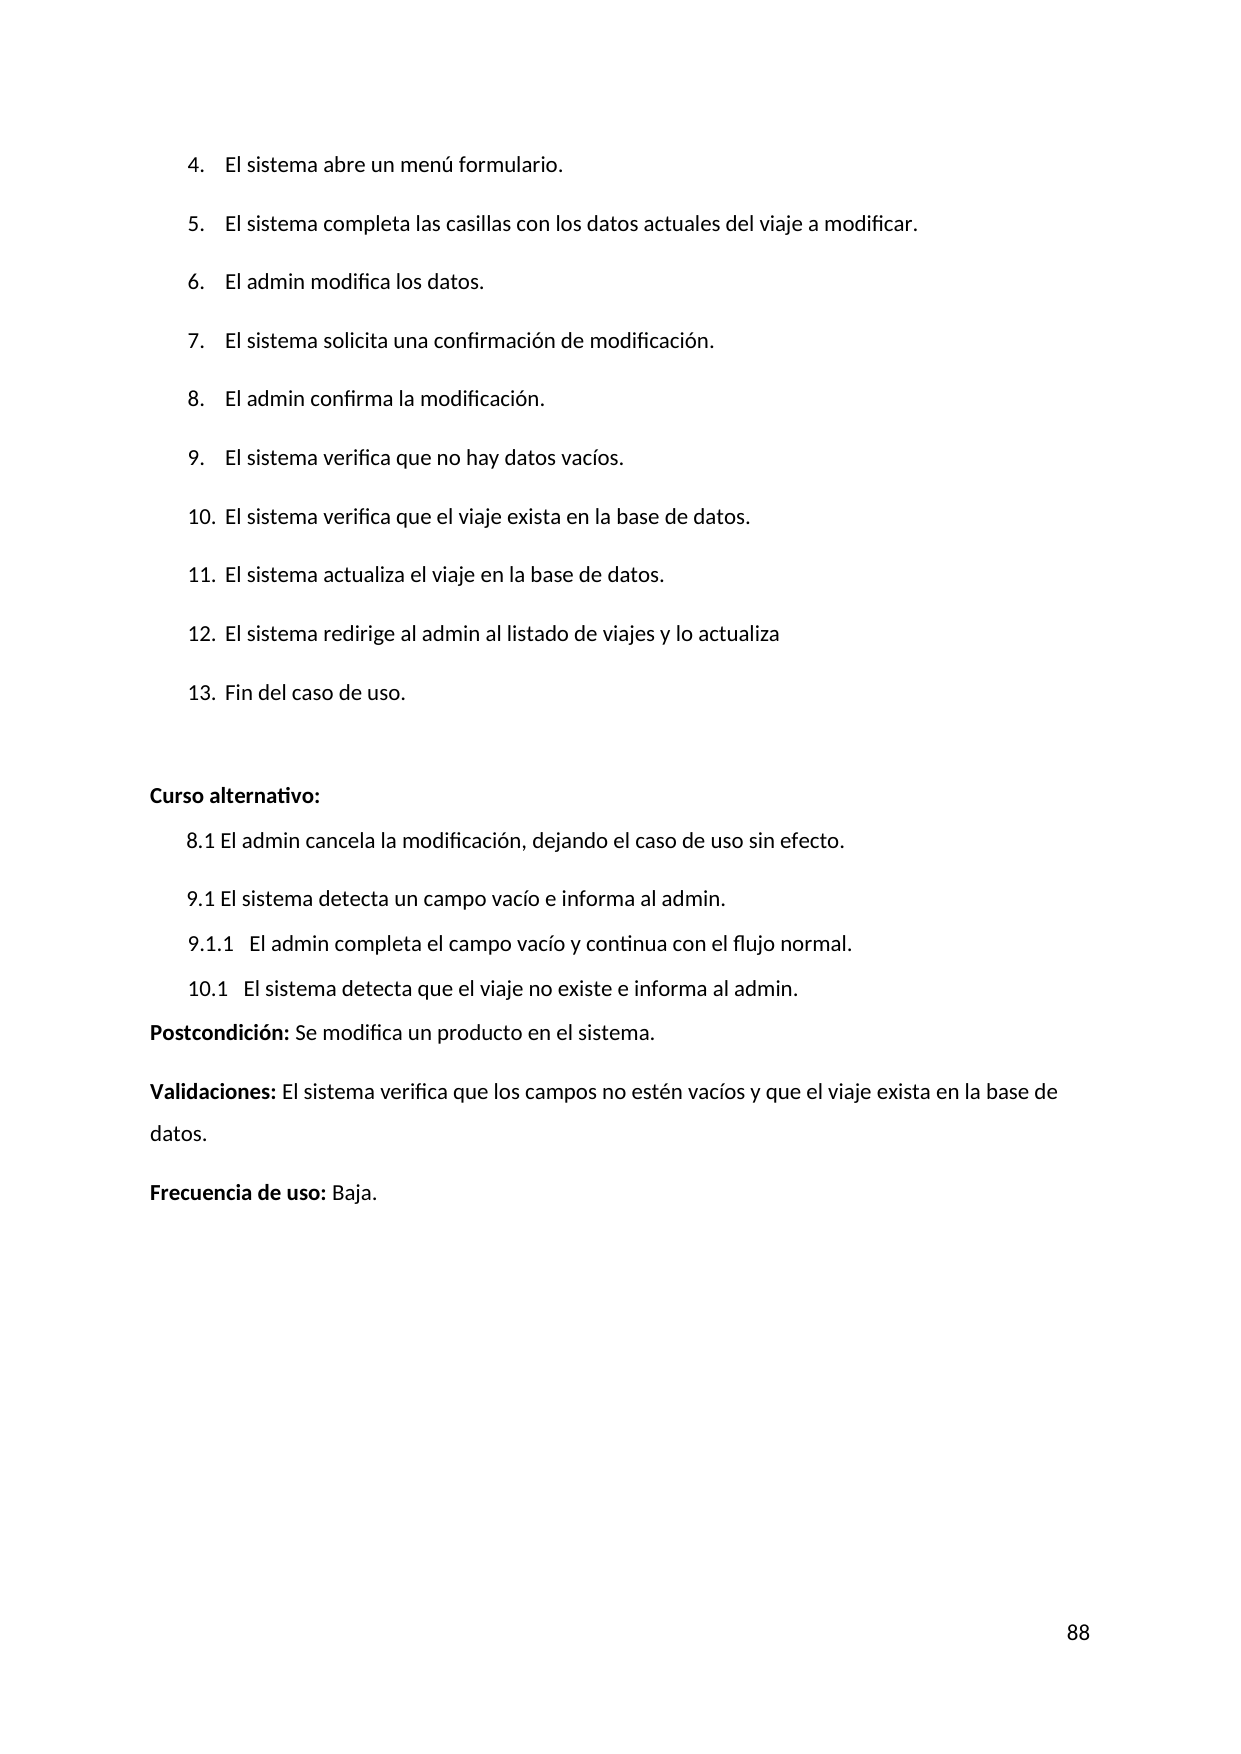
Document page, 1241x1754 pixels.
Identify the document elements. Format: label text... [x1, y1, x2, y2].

text Postcondición: Se modifica un producto en el sistema. [150, 1018, 1090, 1047]
text 9.1 El sistema detecta un campo vacío e informa al admin. [150, 884, 1090, 912]
text 8.1 El admin cancela la modificación, dejando el caso de uso sin efecto. [150, 826, 1090, 854]
list El sistema solicita una confirmación de modificación. [187, 326, 1090, 354]
text Frecuencia de uso: Baja. [150, 1178, 1090, 1206]
text Curso alternativo: [150, 781, 1090, 809]
list Fin del caso de uso. [187, 678, 1090, 706]
list El sistema abre un menú formulario. [187, 150, 1090, 178]
list El sistema actualiza el viaje en la base de datos. [187, 561, 1090, 588]
list El sistema completa las casillas con los datos actuales del viaje a modificar. [187, 209, 1090, 237]
list El admin confirma la modificación. [187, 384, 1090, 413]
list El sistema redirige al admin al listado de viajes y lo actualiza [187, 619, 1090, 647]
text Validaciones: El sistema verifica que los campos no estén vacíos y que el viaje exista en la base de datos. [150, 1077, 1090, 1147]
list El admin modifica los datos. [187, 267, 1090, 295]
text 10.1 El sistema detecta que el viaje no existe e informa al admin. [150, 974, 1090, 1002]
list El sistema verifica que no hay datos vacíos. [187, 443, 1090, 471]
list El sistema verifica que el viaje exista en la base de datos. [187, 502, 1090, 530]
text 9.1.1 El admin completa el campo vacío y continua con el flujo normal. [187, 929, 1090, 957]
